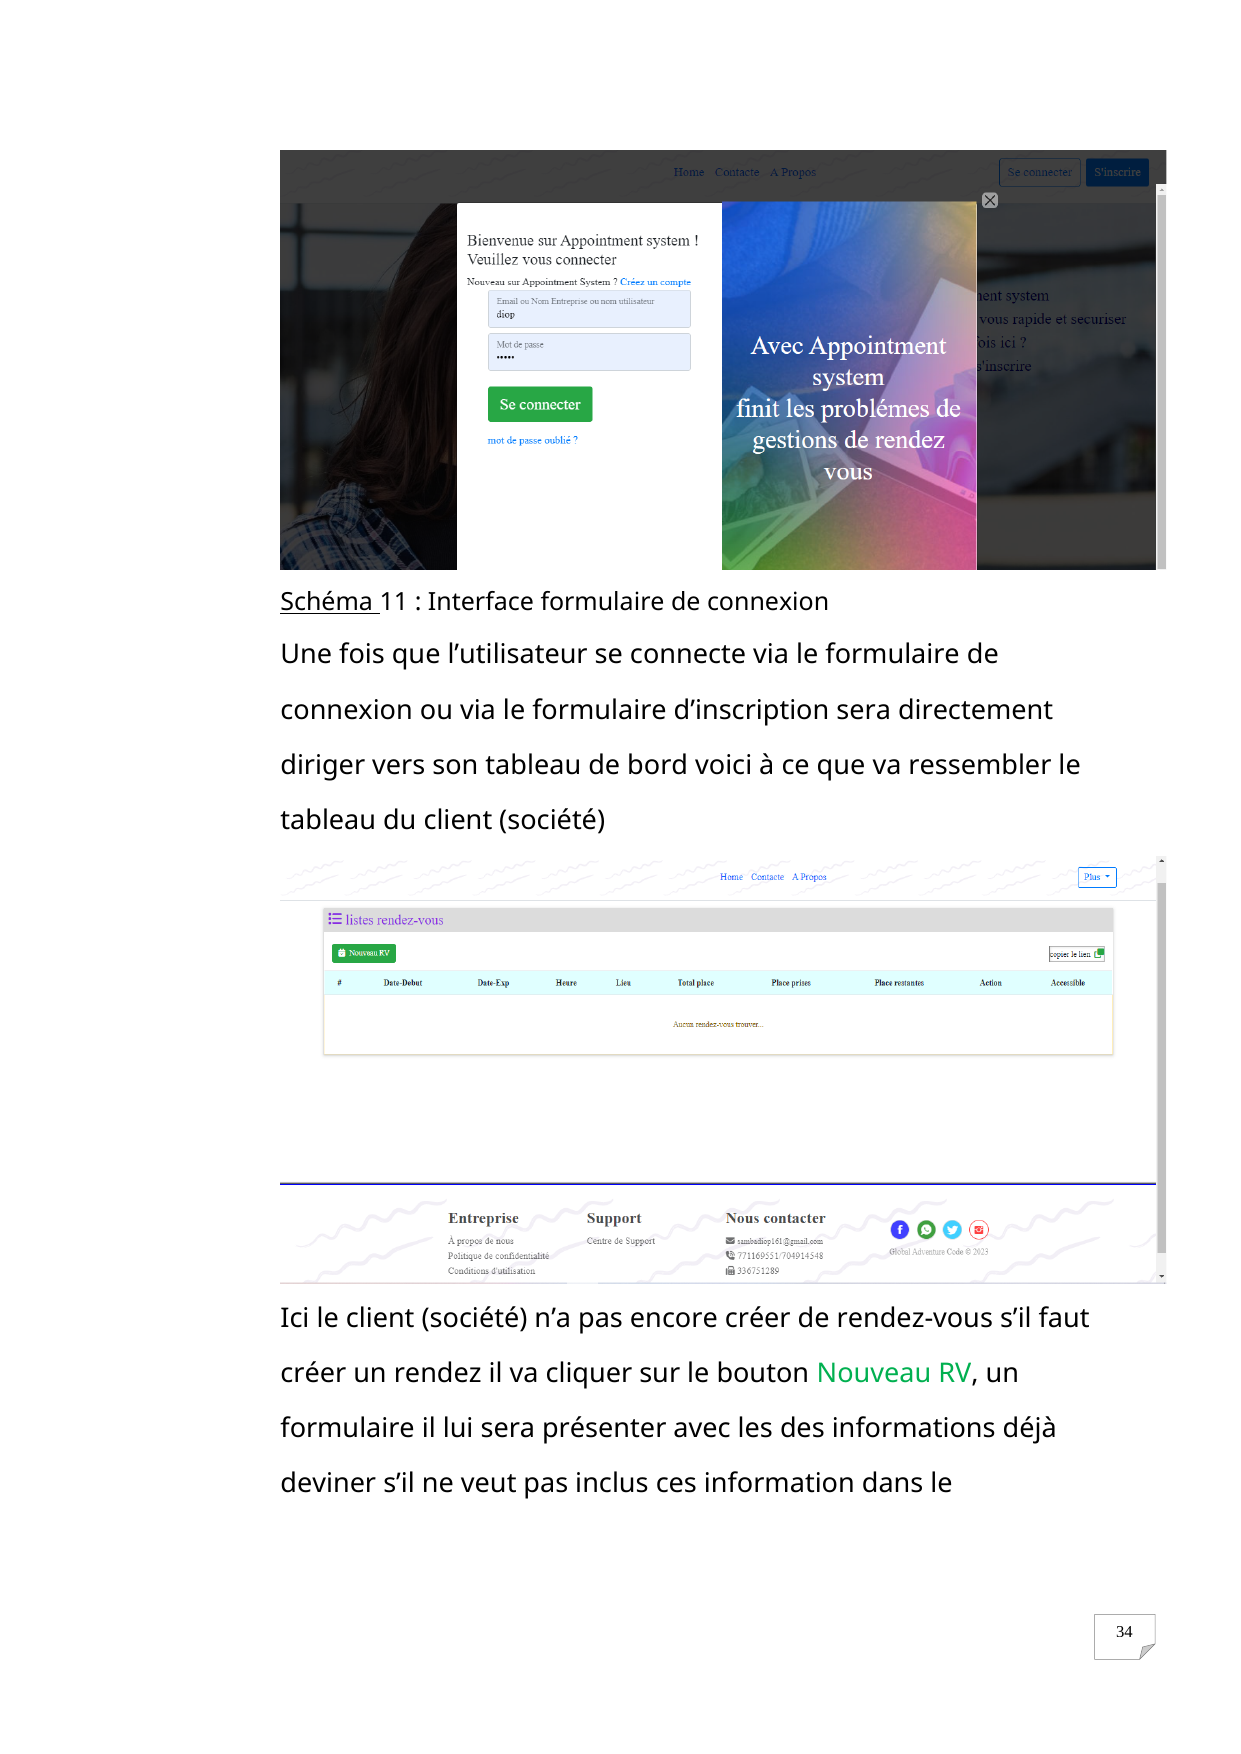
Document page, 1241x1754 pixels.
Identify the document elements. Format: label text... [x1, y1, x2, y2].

list Une fois que l’utilisateur se connecte via le formulaire de connexion ou via le formulaire d’inscription sera directement diriger vers son tableau de bord voici à ce que va ressembler le tableau du client (société) [280, 635, 1093, 838]
list Schéma 11 : Interface formulaire de connexion [280, 584, 1093, 618]
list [280, 1298, 1093, 1501]
picture [280, 150, 1167, 570]
picture [280, 856, 1167, 1284]
